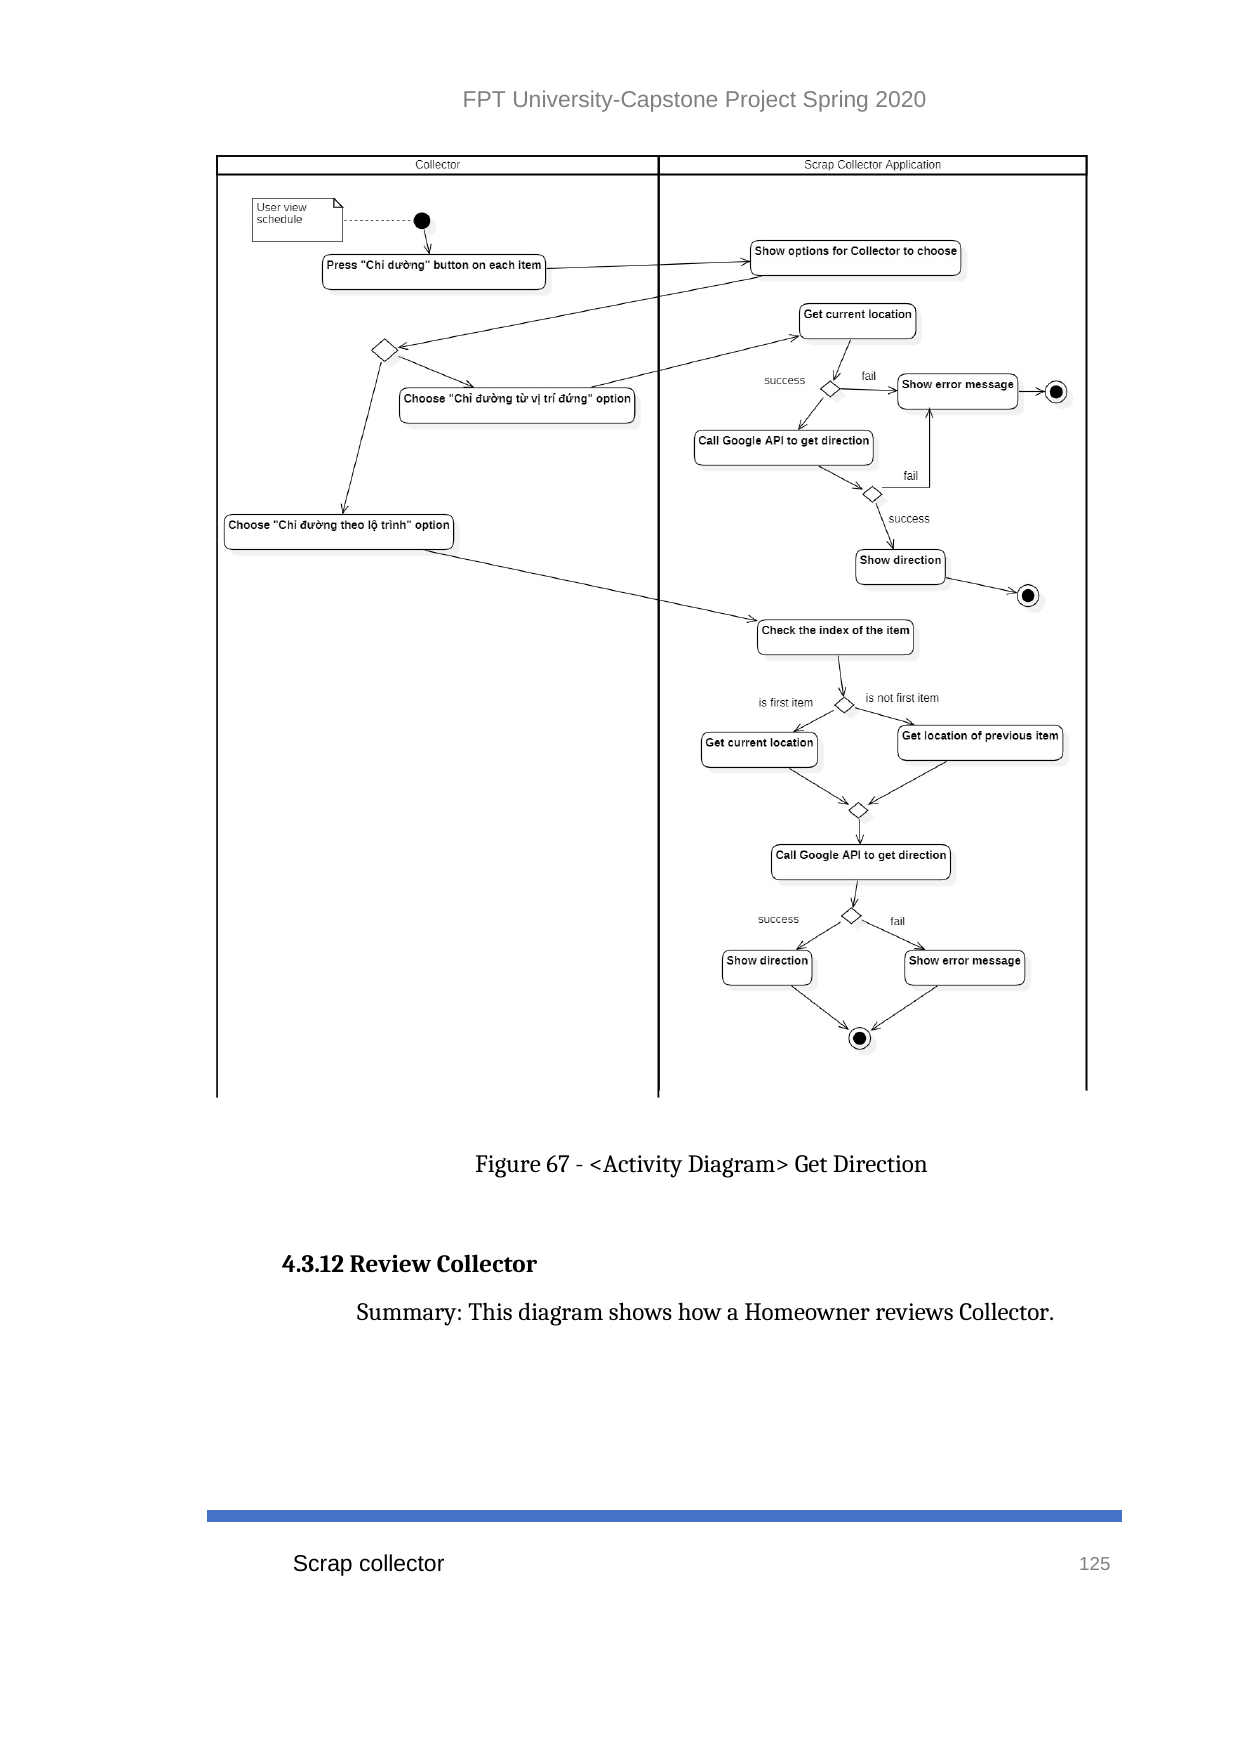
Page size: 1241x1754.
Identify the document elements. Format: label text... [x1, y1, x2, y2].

text Figure 67 - <Activity Diagram> Get Direction [207, 1150, 1122, 1179]
text Summary: This diagram shows how a Homeowner reviews Collector. [357, 1298, 1122, 1327]
subtitle 4.3.12 Review Collector [282, 1250, 1122, 1279]
picture [208, 147, 1121, 1132]
